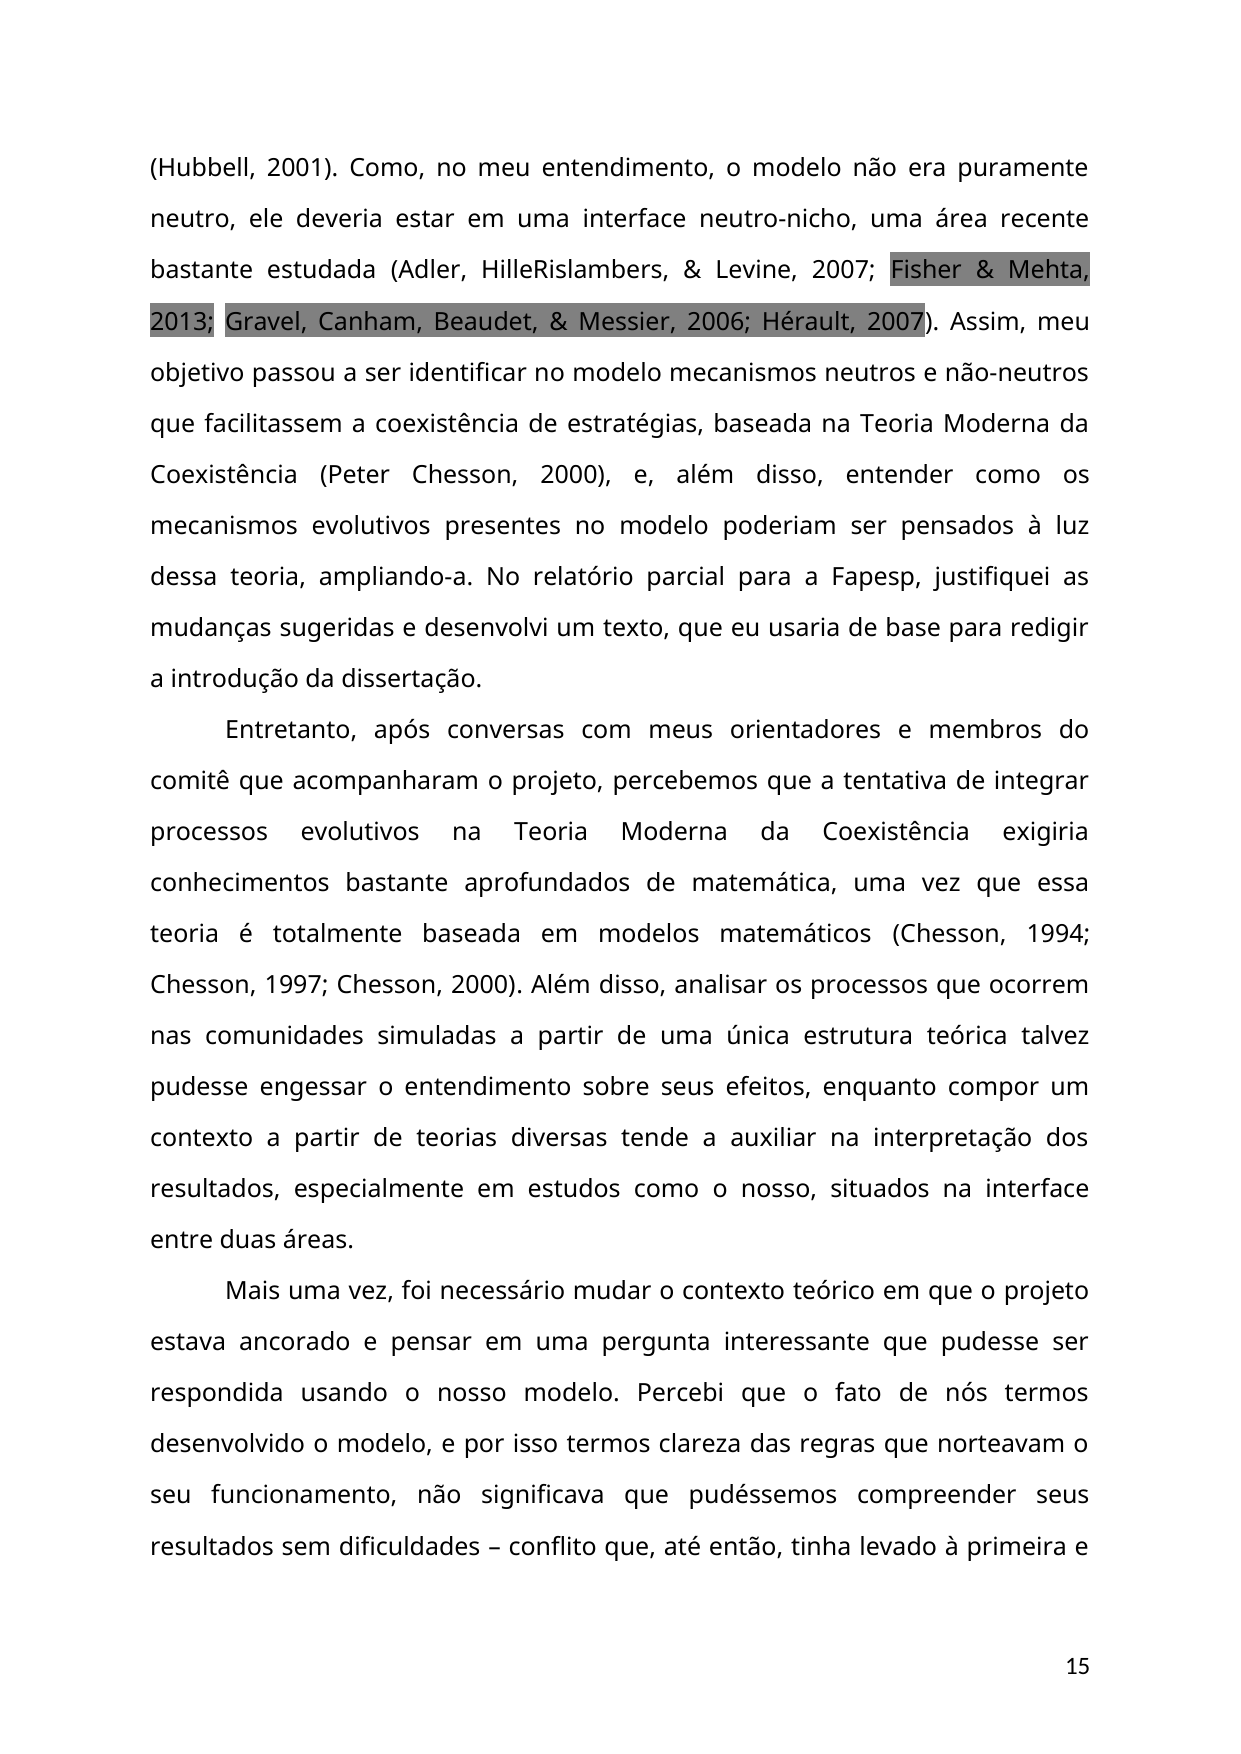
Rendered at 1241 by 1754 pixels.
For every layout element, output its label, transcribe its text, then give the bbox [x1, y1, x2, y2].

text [150, 150, 1090, 694]
text Entretanto, após conversas com meus orientadores e membros do comitê que acompanharam o projeto, percebemos que a tentativa de integrar processos evolutivos na Teoria Moderna da Coexistência exigiria conhecimentos bastante aprofundados de matemática, uma vez que essa teoria é totalmente baseada em modelos matemáticos (Chesson, 1994; Chesson, 1997; Chesson, 2000). Além disso, analisar os processos que ocorrem nas comunidades simuladas a partir de uma única estrutura teórica talvez pudesse engessar o entendimento sobre seus efeitos, enquanto compor um contexto a partir de teorias diversas tende a auxiliar na interpretação dos resultados, especialmente em estudos como o nosso, situados na interface entre duas áreas. [150, 711, 1090, 1256]
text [150, 1273, 1090, 1562]
